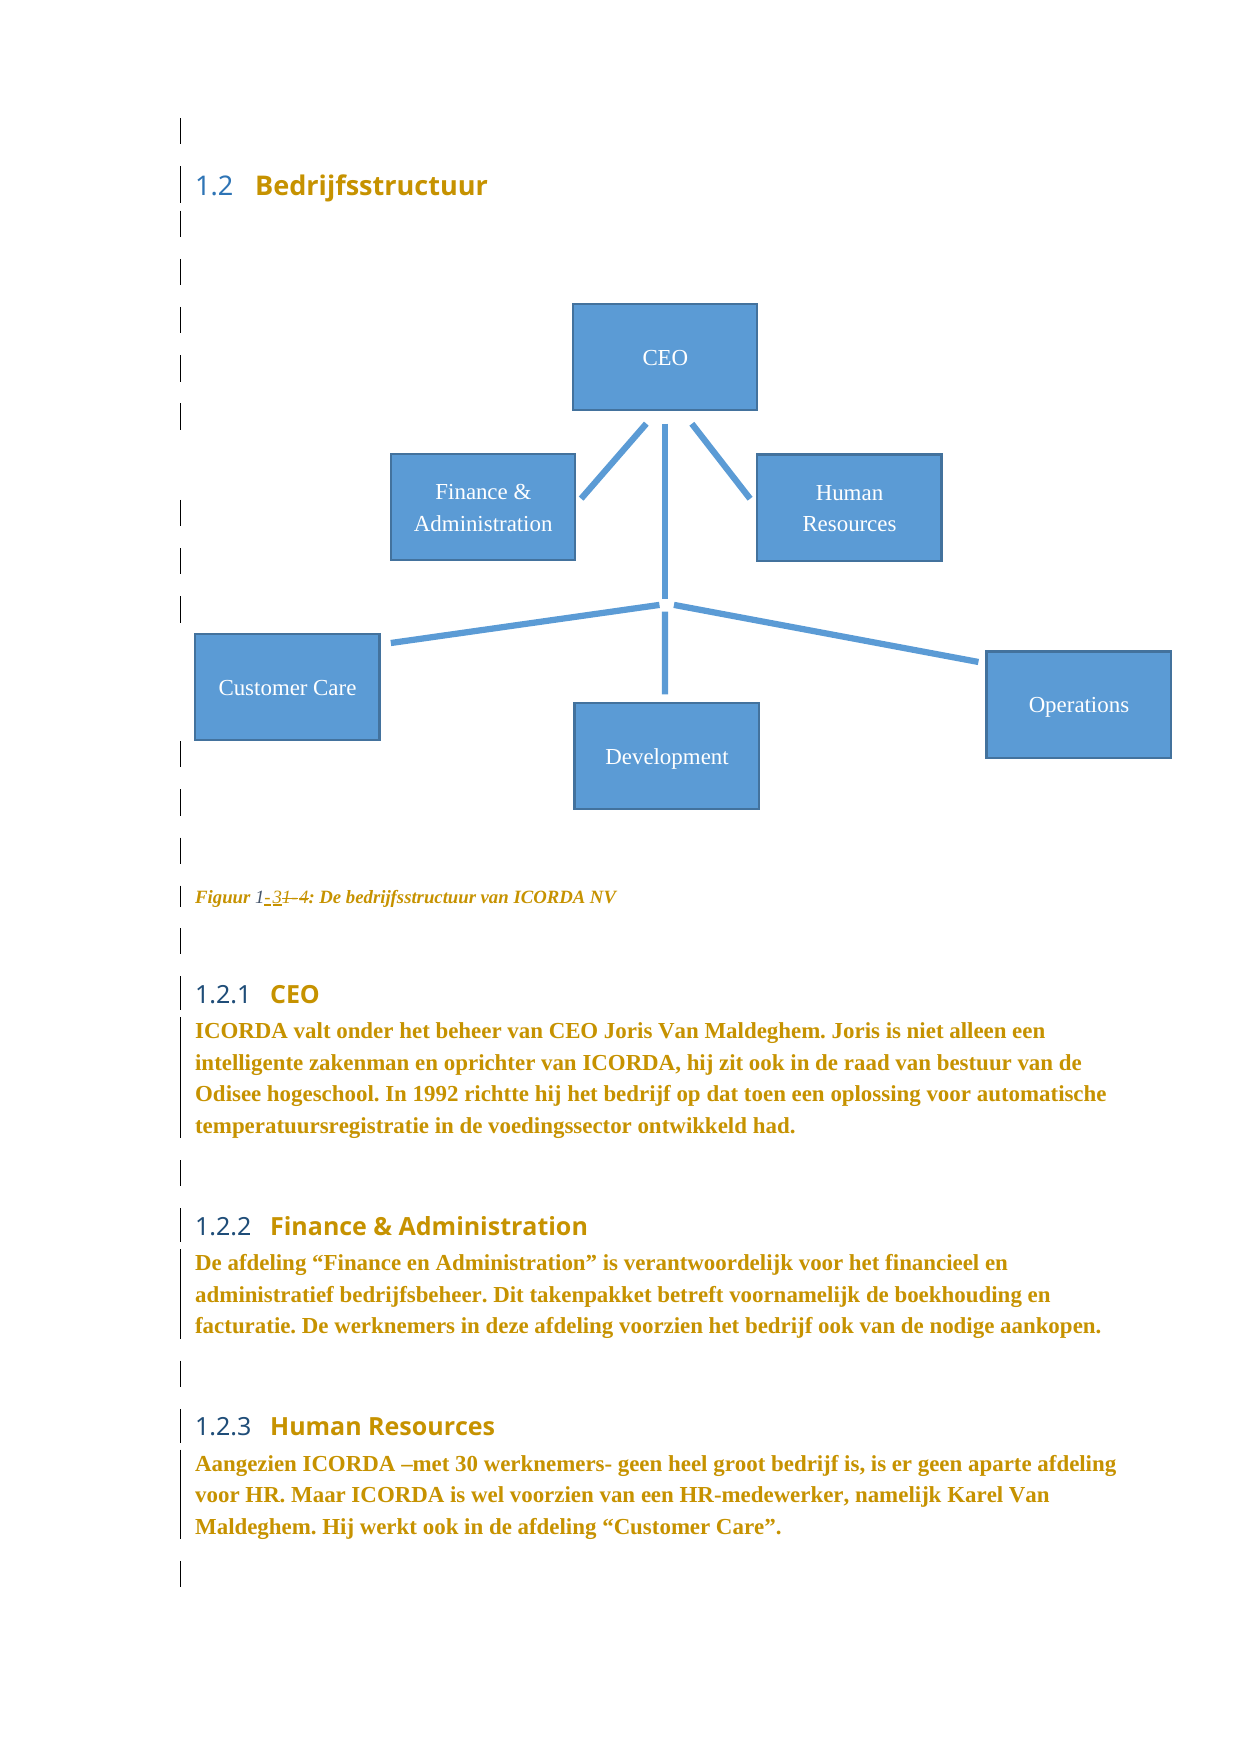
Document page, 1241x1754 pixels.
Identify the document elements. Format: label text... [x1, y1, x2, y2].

subtitle Finance & Administration [195, 1208, 1122, 1242]
text De afdeling “Finance en Administration” is verantwoordelijk voor het financieel en administratief bedrijfsbeheer. Dit takenpakket betreft voornamelijk de boekhouding en facturatie. De werknemers in deze afdeling voorzien het bedrijf ook van de nodige aankopen. [195, 1249, 1122, 1339]
subtitle Human Resources [195, 1409, 1122, 1443]
text Figuur 1: De bedrijfsstructuur van ICORDA NV [195, 886, 1122, 907]
text ICORDA valt onder het beheer van CEO Joris Van Maldeghem. Joris is niet alleen een intelligente zakenman en oprichter van ICORDA, hij zit ook in de raad van bestuur van de Odisee hogeschool. In 1992 richtte hij het bedrijf op dat toen een oplossing voor automatische temperatuursregistratie in de voedingssector ontwikkeld had. [195, 1017, 1122, 1138]
subtitle Bedrijfsstructuur [195, 166, 1122, 203]
text Aangezien ICORDA –met 30 werknemers- geen heel groot bedrijf is, is er geen aparte afdeling voor HR. Maar ICORDA is wel voorzien van een HR-medewerker, namelijk Karel Van Maldeghem. Hij werkt ook in de afdeling “Customer Care”. [195, 1449, 1122, 1539]
subtitle CEO [195, 976, 1122, 1010]
